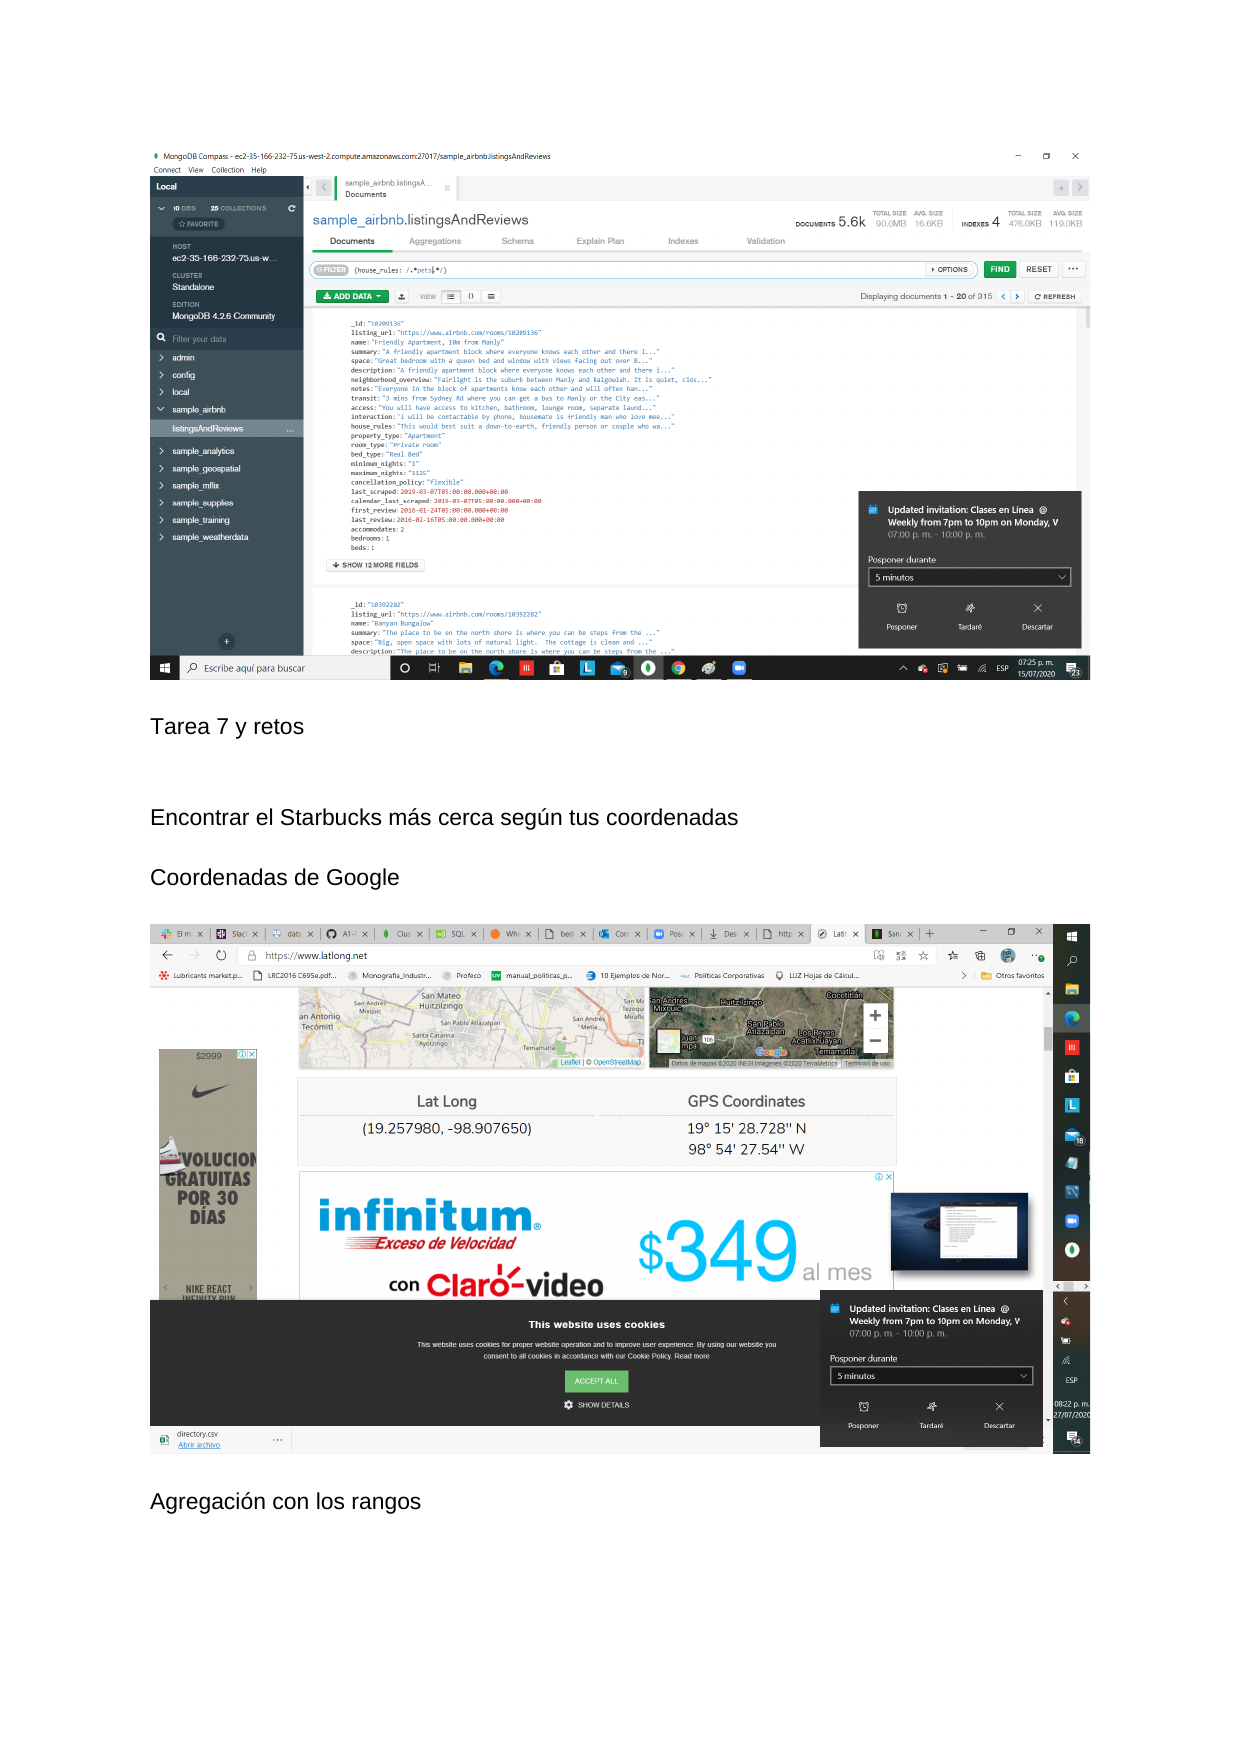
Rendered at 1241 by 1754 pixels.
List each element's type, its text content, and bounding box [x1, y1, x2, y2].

text Encontrar el Starbucks más cerca según tus coordenadas [150, 804, 1090, 830]
text Agregación con los rangos [150, 1488, 1090, 1514]
text Coordenadas de Google [150, 864, 1090, 891]
picture [150, 150, 1091, 680]
picture [150, 924, 1091, 1454]
text Tarea 7 y retos [150, 713, 1090, 739]
